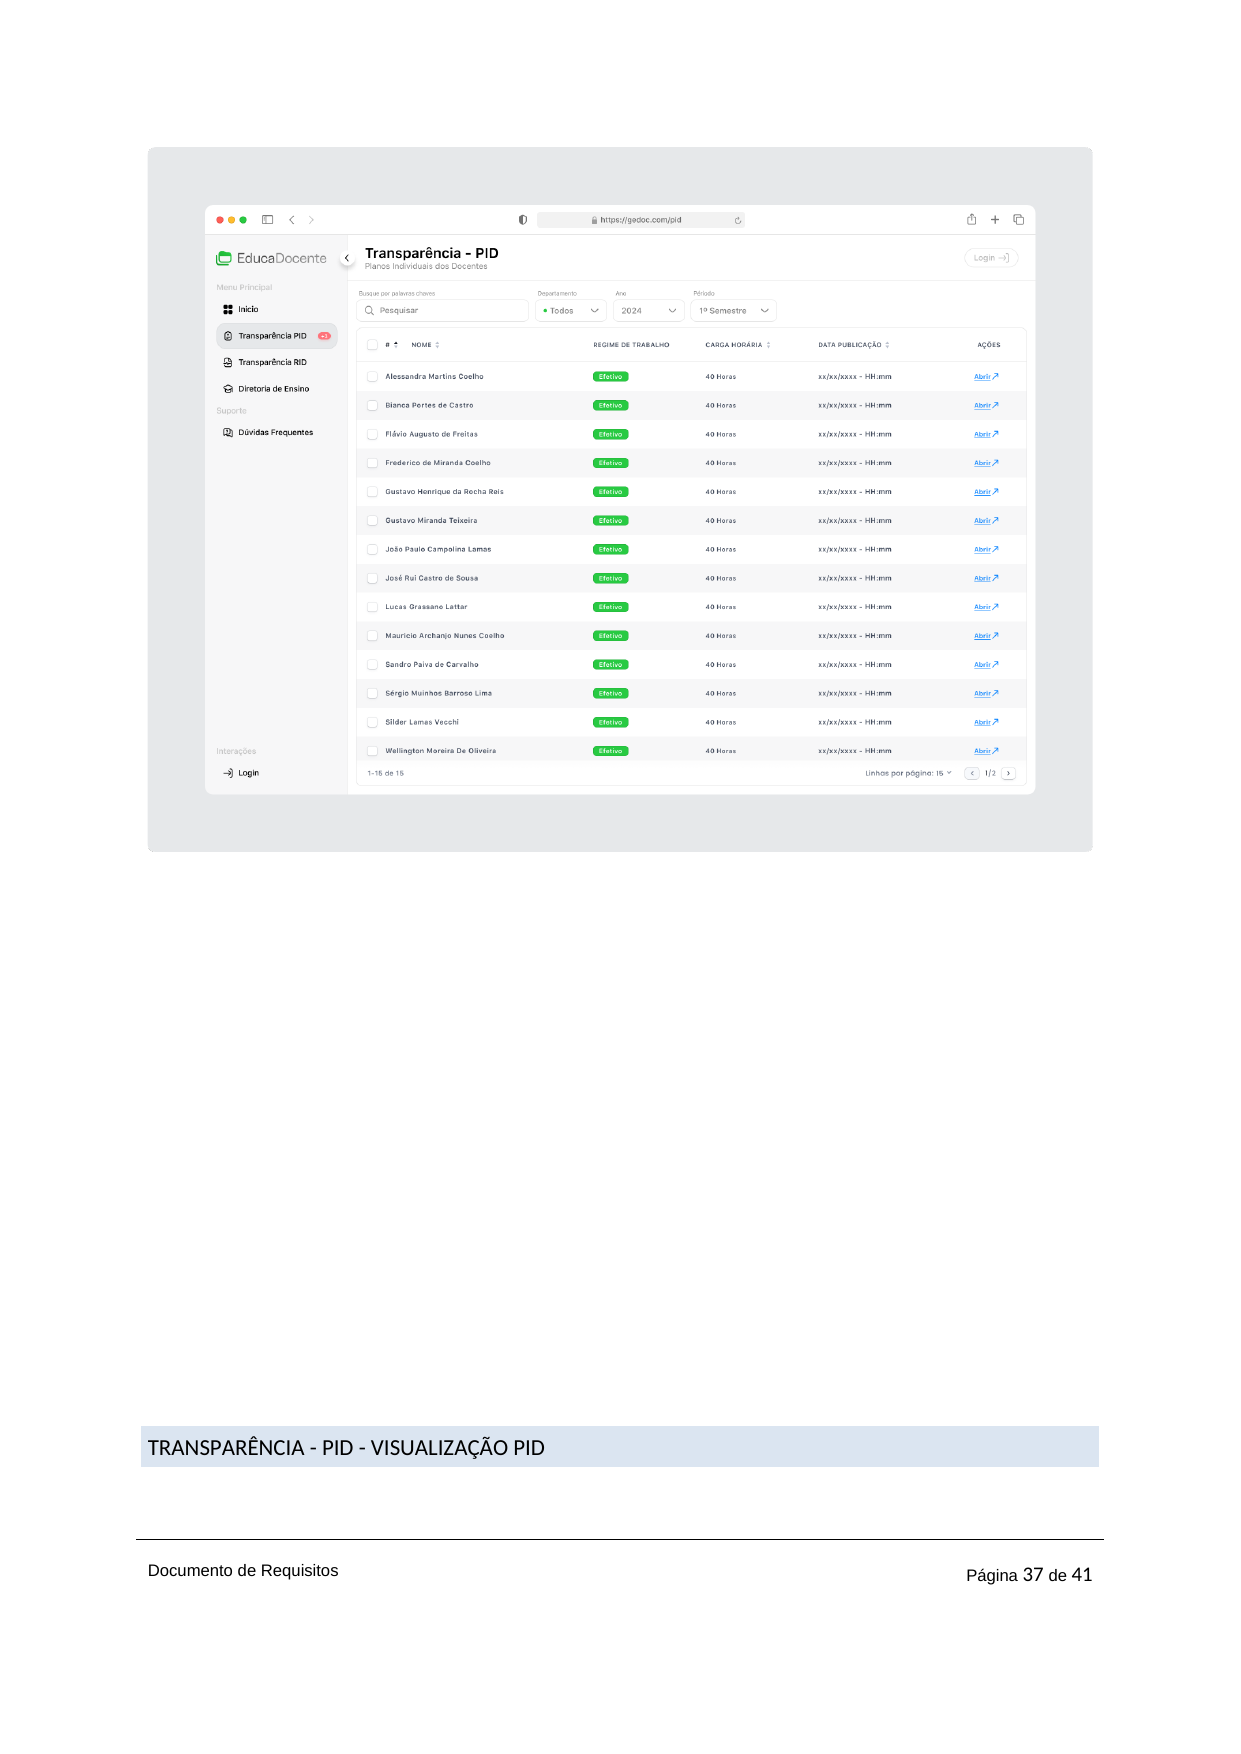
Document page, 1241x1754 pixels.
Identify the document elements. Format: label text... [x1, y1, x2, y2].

picture [147, 147, 1093, 852]
subtitle TRANSPARÊNCIA - PID - VISUALIZAÇÃO PID [148, 1433, 1092, 1461]
